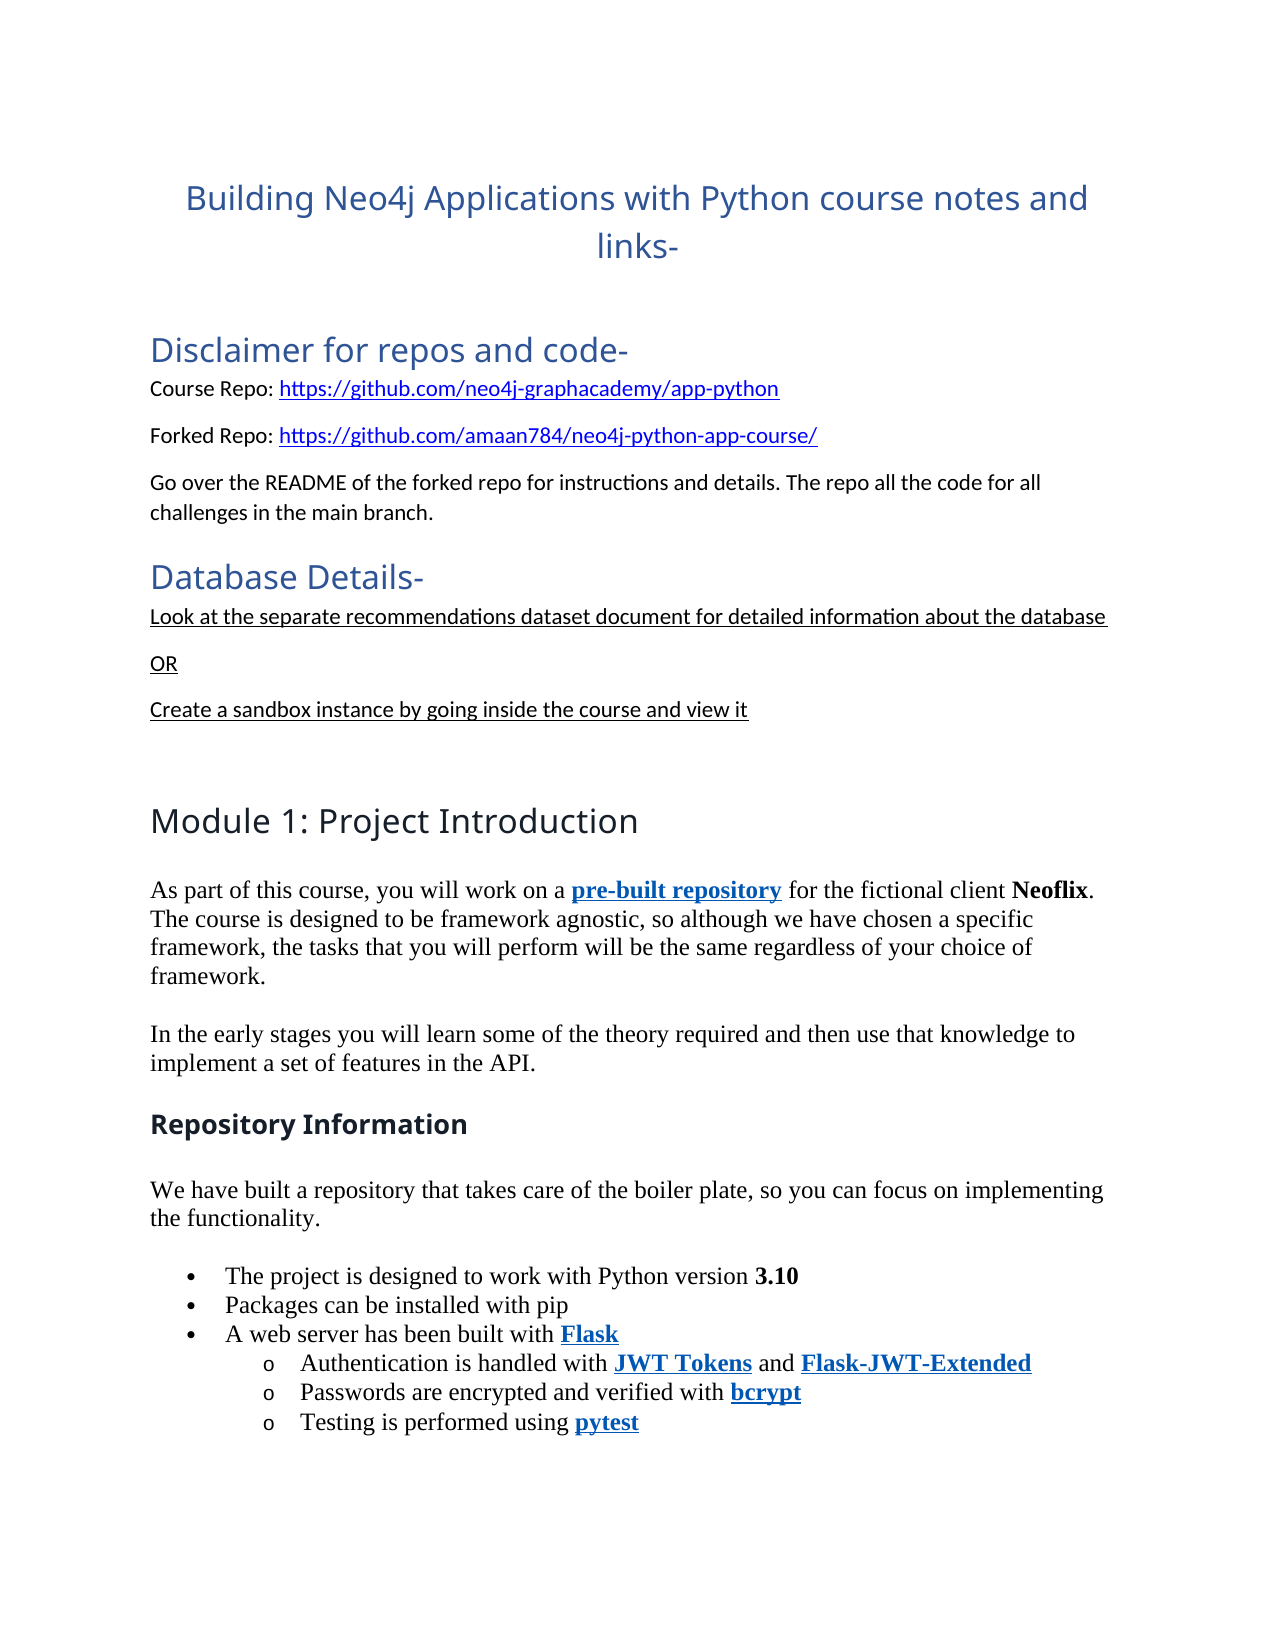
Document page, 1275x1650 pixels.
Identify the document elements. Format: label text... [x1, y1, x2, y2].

list A web server has been built with Flask [187, 1319, 1125, 1348]
text We have built a repository that takes care of the boiler plate, so you can focus on implementing the functionality. [150, 1175, 1125, 1232]
text OR [150, 649, 1125, 677]
text In the early stages you will learn some of the theory required and then use that knowledge to implement a set of features in the API. [150, 1019, 1125, 1077]
text Course Repo: https://github.com/neo4j-graphacademy/app-python [150, 374, 1125, 403]
text Look at the separate recommendations dataset document for detailed information about the database [150, 602, 1125, 630]
subtitle Disclaimer for repos and code- [150, 326, 1125, 372]
subtitle Building Neo4j Applications with Python course notes and links- [150, 175, 1125, 268]
list Passwords are encrypted and verified with bcrypt [262, 1377, 1125, 1407]
list Packages can be installed with pip [187, 1290, 1125, 1319]
list Authentication is handled with JWT Tokens and Flask-JWT-Extended [262, 1348, 1125, 1377]
list The project is designed to work with Python version 3.10 [187, 1261, 1125, 1290]
subtitle Module 1: Project Introduction [150, 798, 1125, 843]
list Testing is performed using pytest [262, 1407, 1125, 1436]
text As part of this course, you will work on a pre-built repository for the fictional client Neoflix. The course is designed to be framework agnostic, so although we have chosen a specific framework, the tasks that you will perform will be the same regardless of your choice of framework. [150, 875, 1125, 990]
text Go over the README of the forked repo for instructions and details. The repo all the code for all challenges in the main branch. [150, 468, 1125, 527]
subtitle Repository Information [150, 1106, 1125, 1143]
text Forked Repo: https://github.com/amaan784/neo4j-python-app-course/ [150, 421, 1125, 449]
subtitle Database Details- [150, 554, 1125, 599]
text Create a sandbox instance by going inside the course and view it [150, 696, 1125, 724]
